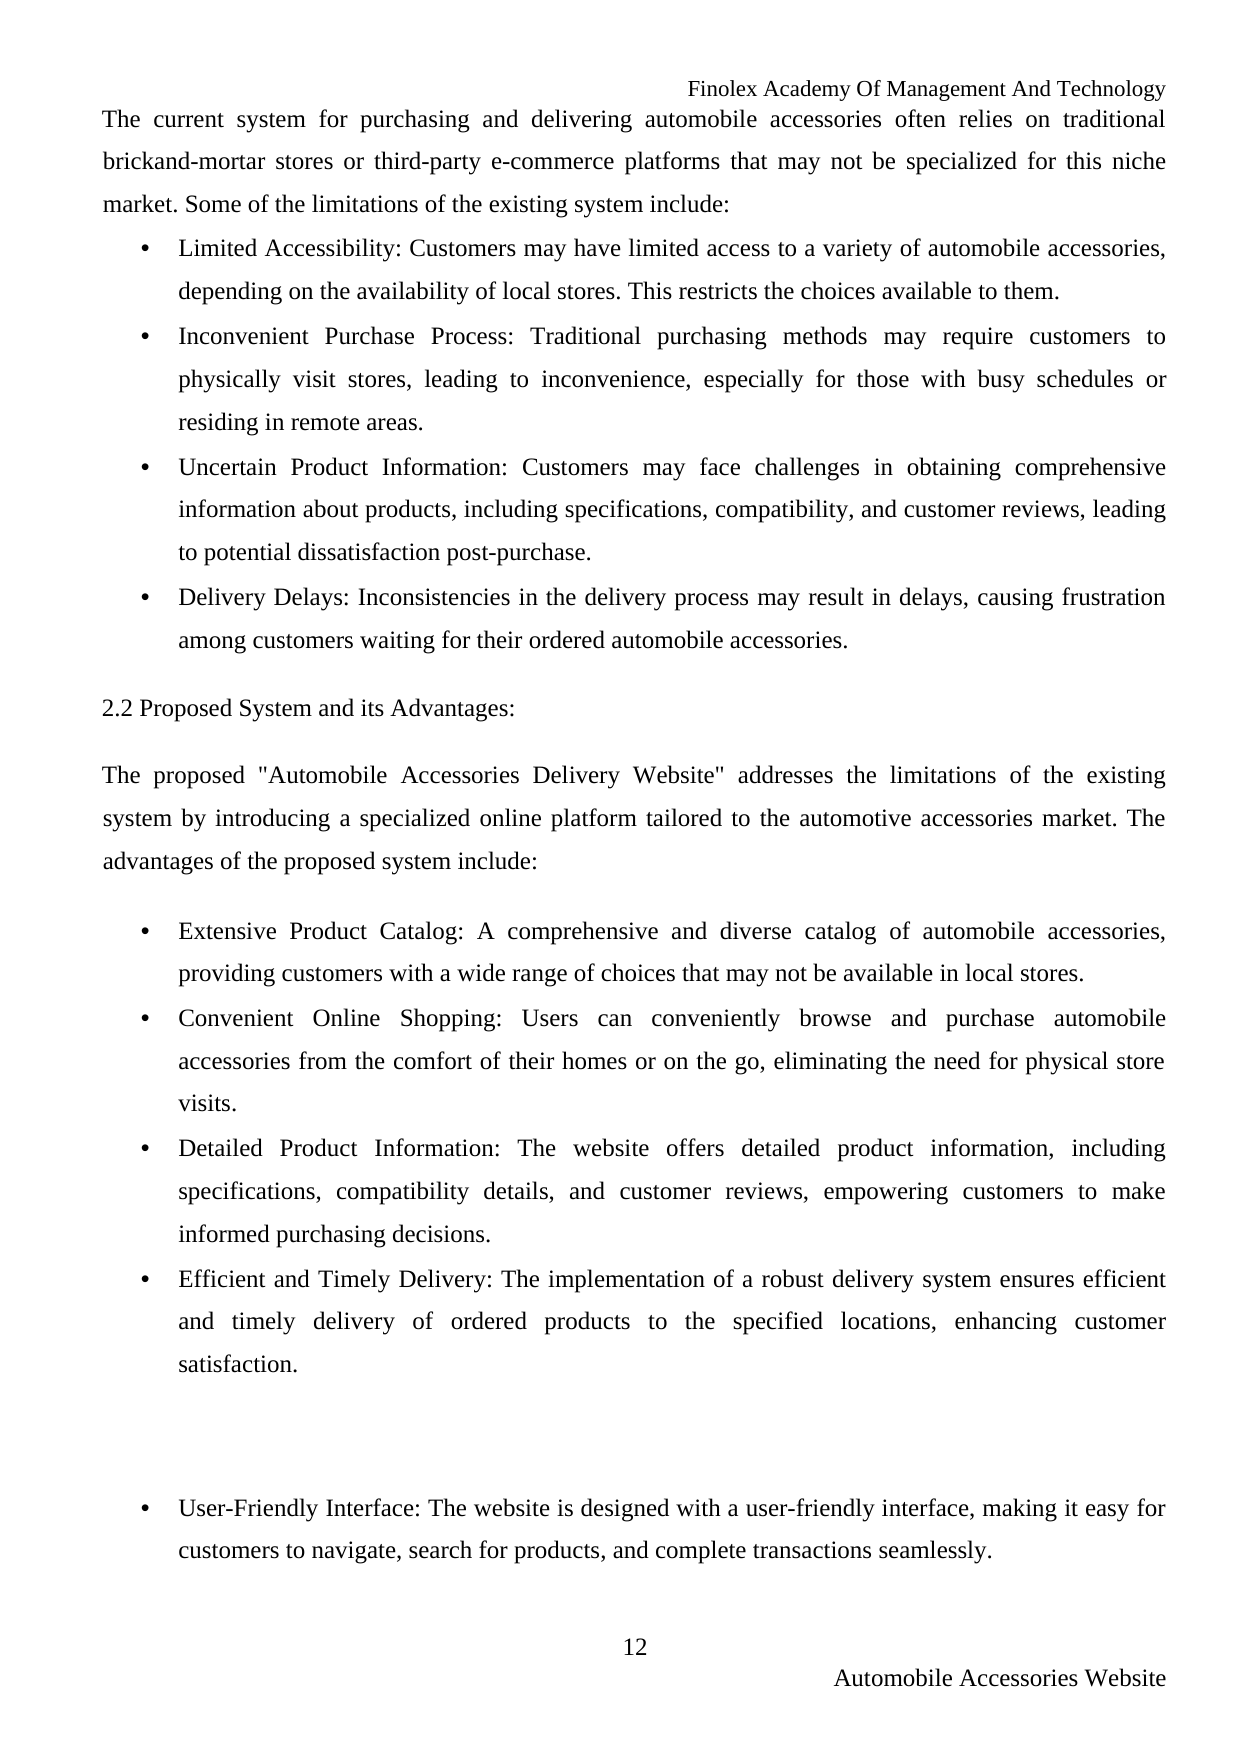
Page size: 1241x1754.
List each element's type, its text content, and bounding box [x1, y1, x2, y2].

list Extensive Product Catalog: A comprehensive and diverse catalog of automobile accessories, providing customers with a wide range of choices that may not be available in local stores. [141, 916, 1167, 987]
list Detailed Product Information: The website offers detailed product information, including specifications, compatibility details, and customer reviews, empowering customers to make informed purchasing decisions. [141, 1133, 1167, 1248]
list Inconvenient Purchase Process: Traditional purchasing methods may require customers to physically visit stores, leading to inconvenience, especially for those with busy schedules or residing in remote areas. [141, 321, 1167, 435]
text 2.2 Proposed System and its Advantages: [102, 693, 1167, 721]
list Uncertain Product Information: Customers may face challenges in obtaining comprehensive information about products, including specifications, compatibility, and customer reviews, leading to potential dissatisfaction post-purchase. [141, 452, 1167, 566]
list Limited Accessibility: Customers may have limited access to a variety of automobile accessories, depending on the availability of local stores. This restricts the choices available to them. [141, 233, 1167, 305]
text The current system for purchasing and delivering automobile accessories often relies on traditional brickand-mortar stores or third-party e-commerce platforms that may not be specialized for this niche market. Some of the limitations of the existing system include: [102, 104, 1167, 218]
list User-Friendly Interface: The website is designed with a user-friendly interface, making it easy for customers to navigate, search for products, and complete transactions seamlessly. [141, 1493, 1167, 1564]
list Convenient Online Shopping: Users can conveniently browse and purchase automobile accessories from the comfort of their homes or on the go, eliminating the need for physical store visits. [141, 1003, 1167, 1117]
list Efficient and Timely Delivery: The implementation of a robust delivery system ensures efficient and timely delivery of ordered products to the specified locations, enhancing customer satisfaction. [141, 1264, 1167, 1378]
text The proposed "Automobile Accessories Delivery Website" addresses the limitations of the existing system by introducing a specialized online platform tailored to the automotive accessories market. The advantages of the proposed system include: [102, 760, 1167, 874]
list Delivery Delays: Inconsistencies in the delivery process may result in delays, causing frustration among customers waiting for their ordered automobile accessories. [141, 582, 1167, 654]
